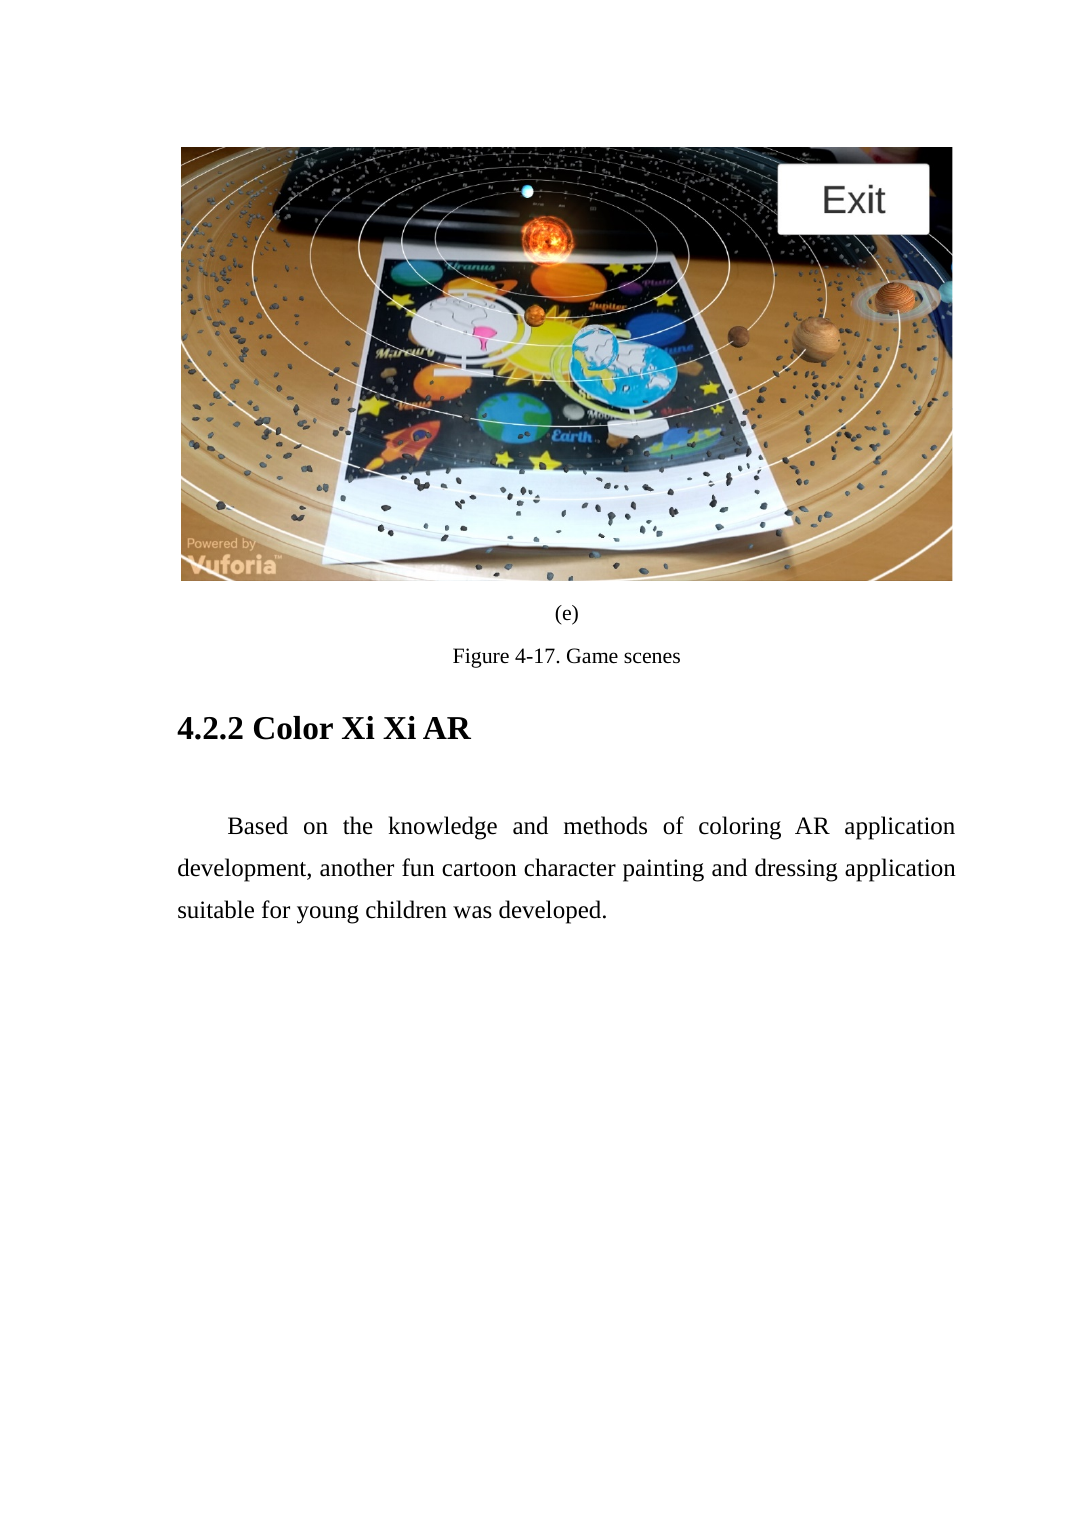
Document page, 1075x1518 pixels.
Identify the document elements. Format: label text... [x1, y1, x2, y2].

picture [181, 147, 953, 581]
text 4.2.2 Color Xi Xi AR [177, 708, 956, 747]
text Figure 4-17. Game scenes [177, 643, 956, 669]
text Based on the knowledge and methods of coloring AR application development, another fun cartoon character painting and dressing application suitable for young children was developed. [177, 801, 956, 926]
text (e) [177, 600, 956, 625]
